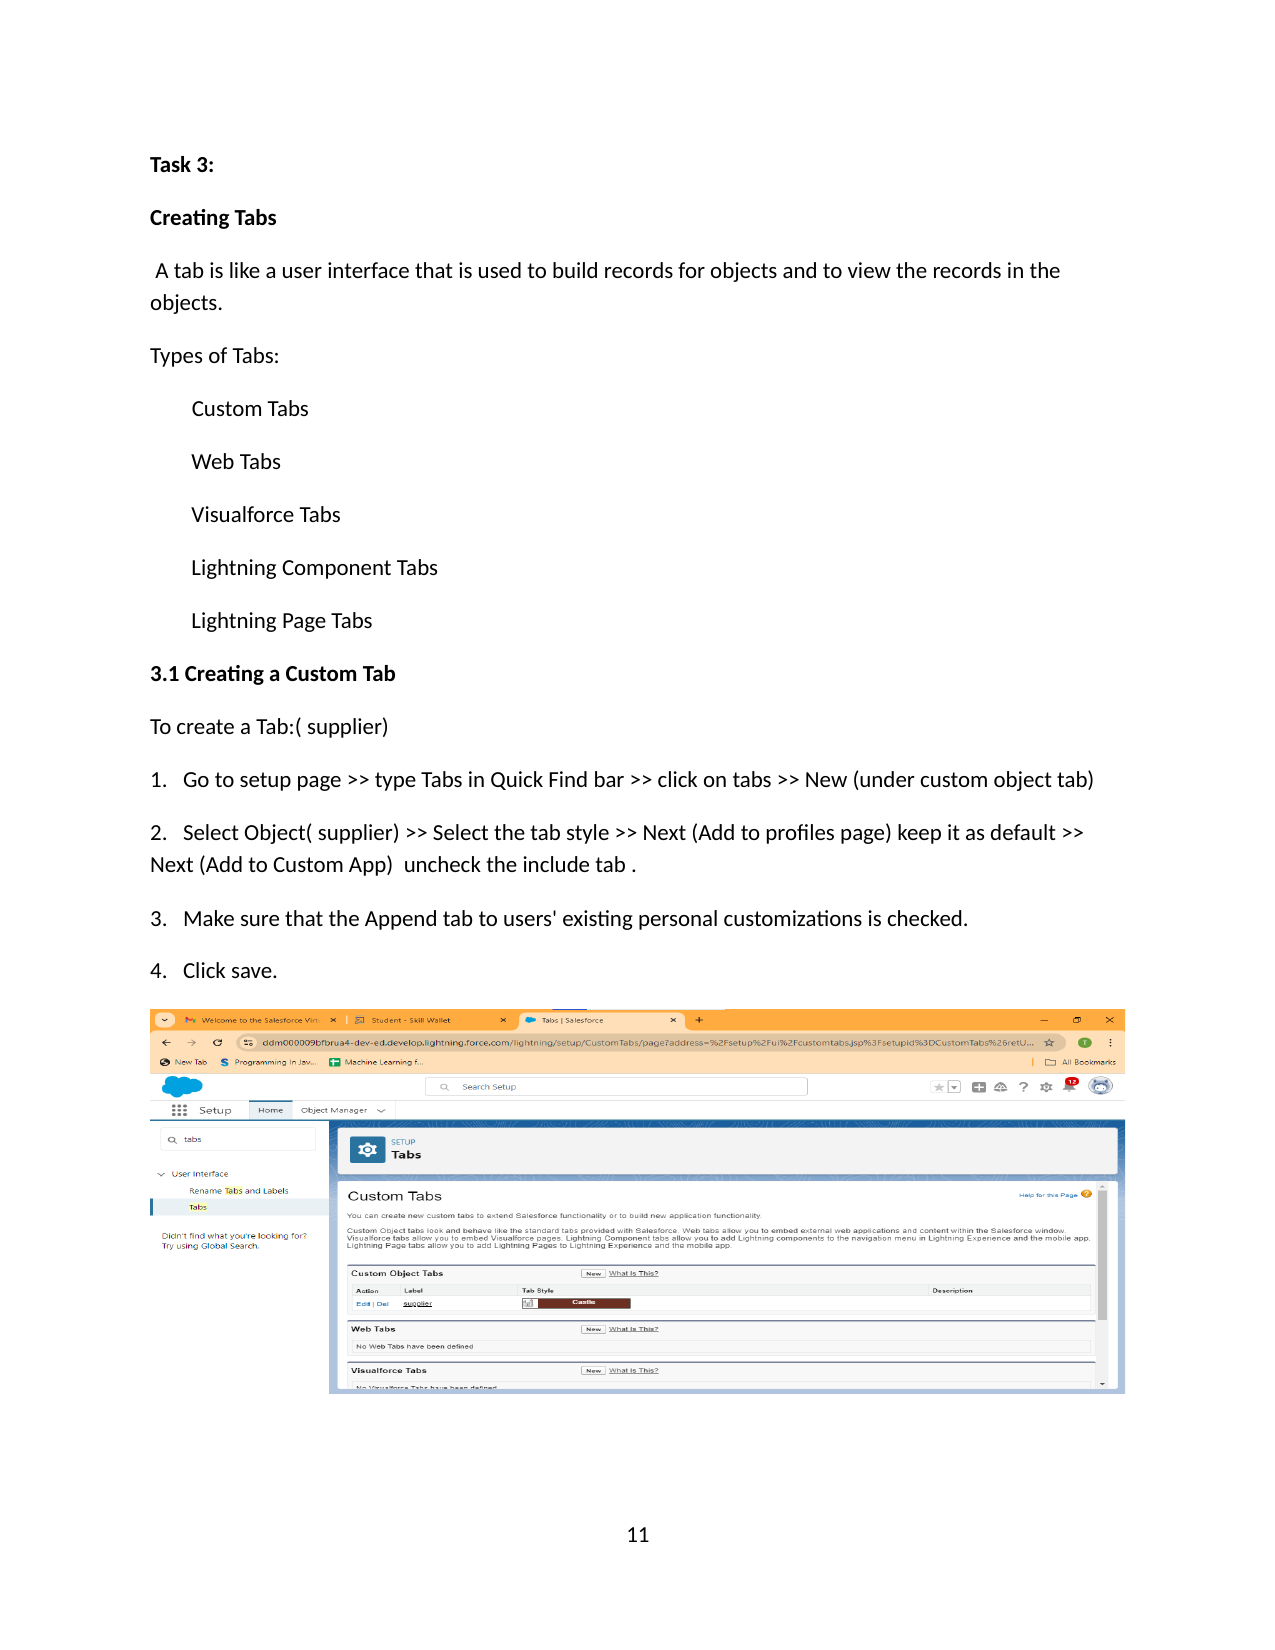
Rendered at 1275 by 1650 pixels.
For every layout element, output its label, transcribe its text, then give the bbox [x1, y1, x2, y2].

text Task 3: [150, 150, 1125, 178]
text Lightning Page Tabs [150, 606, 1125, 634]
picture [150, 1009, 1125, 1394]
text To create a Tab:( supplier) [150, 712, 1125, 740]
text Web Tabs [150, 447, 1125, 475]
text Types of Tabs: [150, 341, 1125, 369]
text 3. Make sure that the Append tab to users' existing personal customizations is checked. [150, 904, 1125, 932]
text Visualforce Tabs [150, 500, 1125, 528]
text 1. Go to setup page >> type Tabs in Quick Find bar >> click on tabs >> New (under custom object tab) [150, 765, 1125, 793]
text 4. Click save. [150, 957, 1125, 985]
text 3.1 Creating a Custom Tab [150, 659, 1125, 687]
text A tab is like a user interface that is used to build records for objects and to view the records in the objects. [150, 256, 1125, 316]
text 2. Select Object( supplier) >> Select the tab style >> Next (Add to profiles page) keep it as default >> Next (Add to Custom App) uncheck the include tab . [150, 818, 1125, 879]
text Custom Tabs [150, 394, 1125, 422]
text Lightning Component Tabs [150, 553, 1125, 581]
text Creating Tabs [150, 203, 1125, 231]
